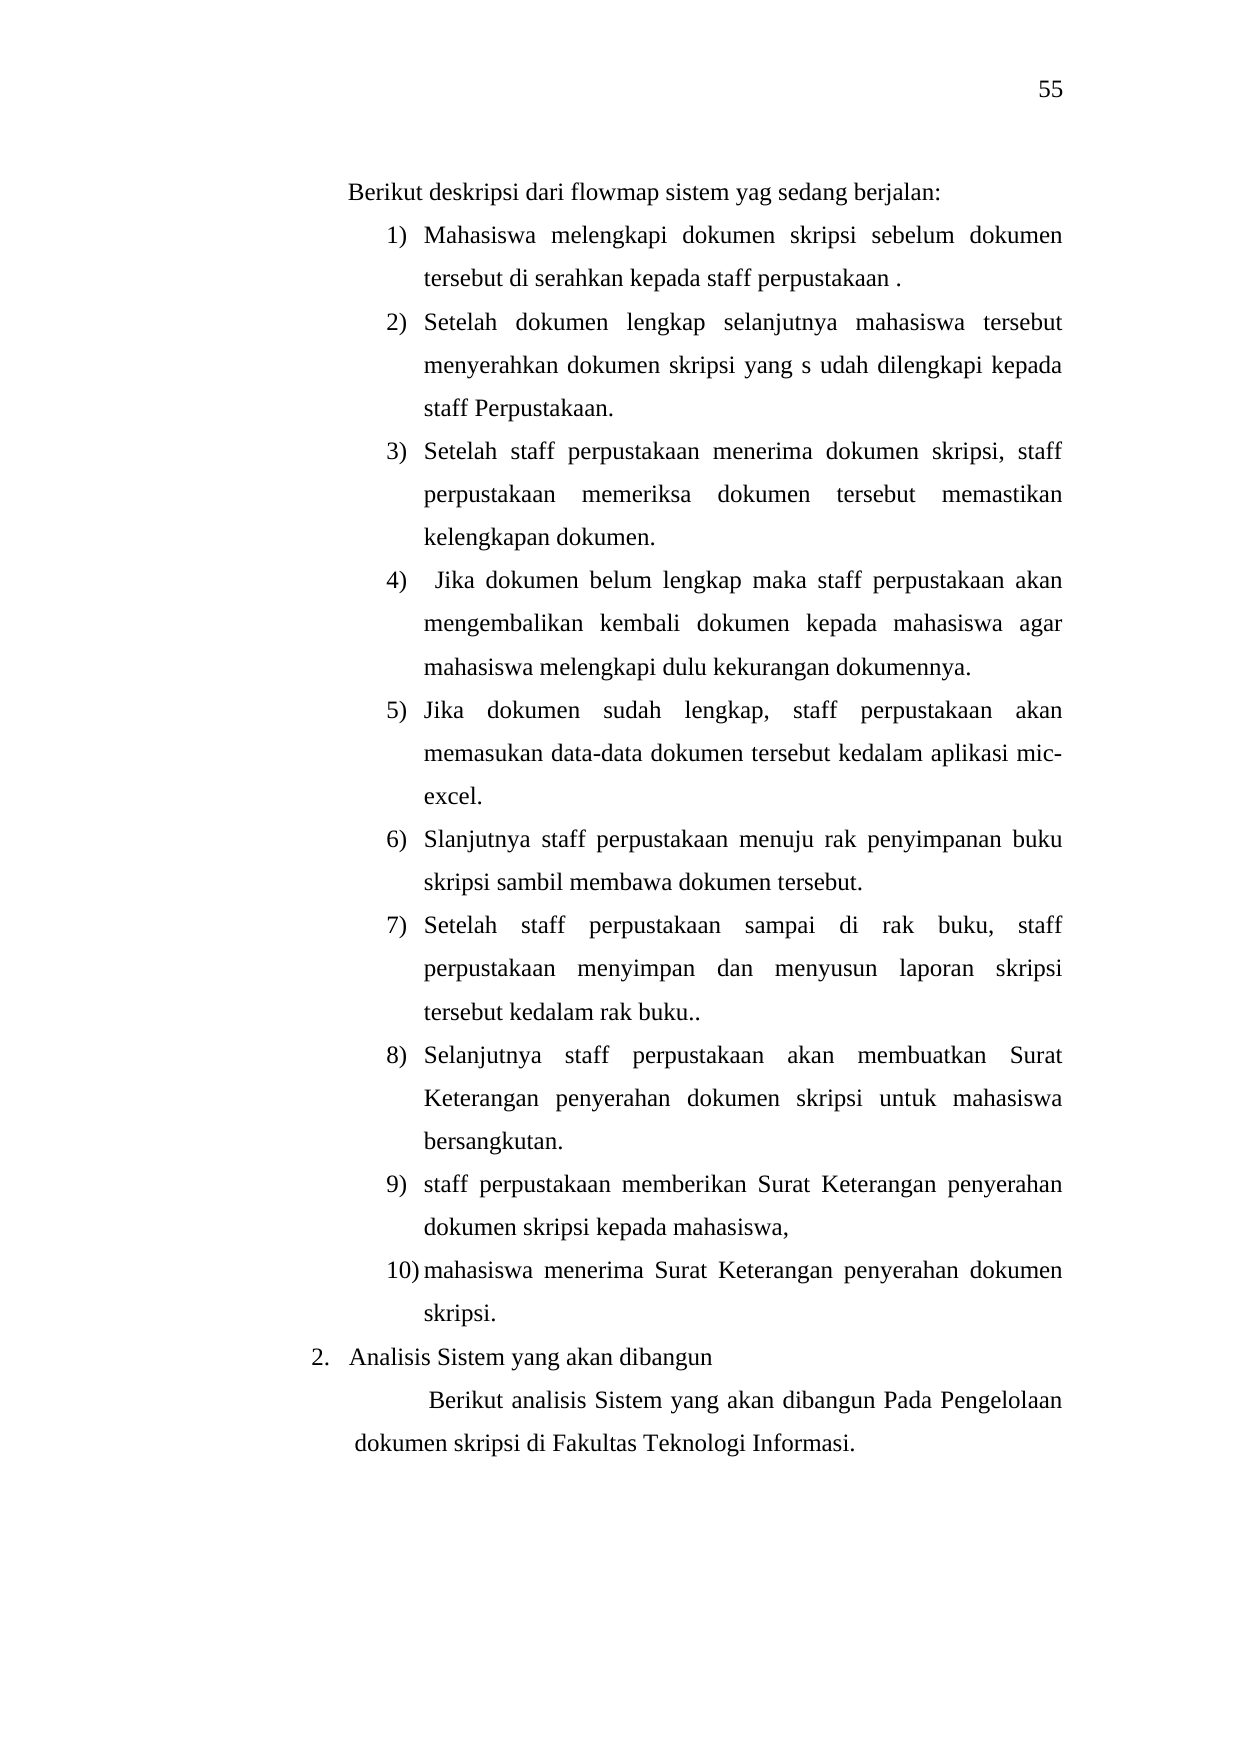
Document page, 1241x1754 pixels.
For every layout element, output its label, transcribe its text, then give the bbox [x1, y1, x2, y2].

list staff perpustakaan memberikan Surat Keterangan penyerahan dokumen skripsi kepada mahasiswa, [386, 1169, 1063, 1241]
list Jika dokumen belum lengkap maka staff perpustakaan akan mengembalikan kembali dokumen kepada mahasiswa agar mahasiswa melengkapi dulu kekurangan dokumennya. [386, 565, 1063, 680]
list Setelah dokumen lengkap selanjutnya mahasiswa tersebut menyerahkan dokumen skripsi yang s udah dilengkapi kepada staff Perpustakaan. [386, 307, 1063, 422]
list Selanjutnya staff perpustakaan akan membuatkan Surat Keterangan penyerahan dokumen skripsi untuk mahasiswa bersangkutan. [386, 1040, 1063, 1155]
list Mahasiswa melengkapi dokumen skripsi sebelum dokumen tersebut di serahkan kepada staff perpustakaan . [386, 220, 1063, 292]
list Jika dokumen sudah lengkap, staff perpustakaan akan memasukan data-data dokumen tersebut kedalam aplikasi mic-excel. [386, 695, 1063, 810]
list Berikut analisis Sistem yang akan dibangun Pada Pengelolaan dokumen skripsi di Fakultas Teknologi Informasi. [354, 1385, 1063, 1457]
list Analisis Sistem yang akan dibangun [311, 1342, 1063, 1370]
list Slanjutnya staff perpustakaan menuju rak penyimpanan buku skripsi sambil membawa dokumen tersebut. [386, 824, 1063, 896]
list Setelah staff perpustakaan sampai di rak buku, staff perpustakaan menyimpan dan menyusun laporan skripsi tersebut kedalam rak buku.. [386, 910, 1063, 1025]
list mahasiswa menerima Surat Keterangan penyerahan dokumen skripsi. [386, 1255, 1063, 1327]
list Berikut deskripsi dari flowmap sistem yag sedang berjalan: [348, 177, 1063, 206]
list Setelah staff perpustakaan menerima dokumen skripsi, staff perpustakaan memeriksa dokumen tersebut memastikan kelengkapan dokumen. [386, 436, 1063, 551]
